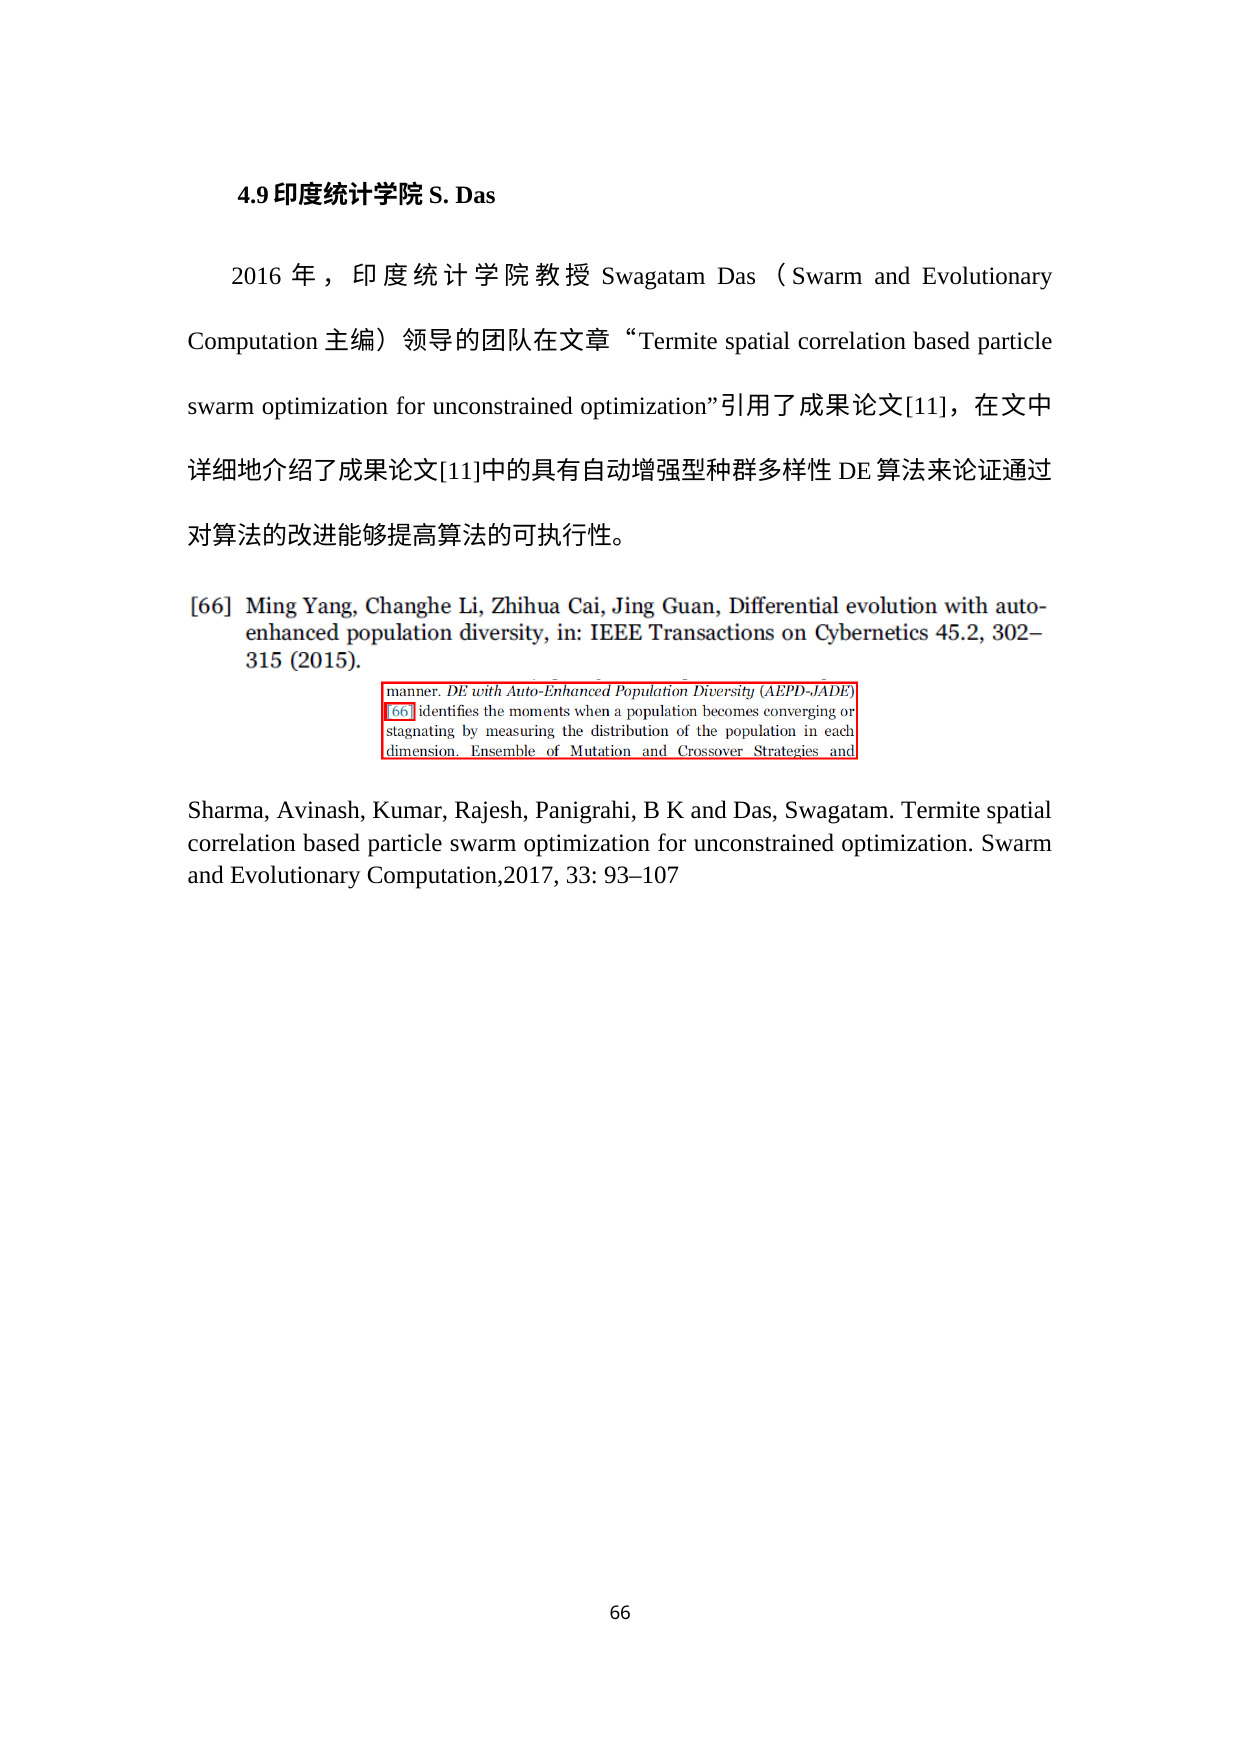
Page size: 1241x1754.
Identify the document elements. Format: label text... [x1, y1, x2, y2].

text 2016年，印度统计学院教授Swagatam Das（Swarm and Evolutionary Computation主编）领导的团队在文章“Termite spatial correlation based particle swarm optimization for unconstrained optimization”引用了成果论文[11]，在文中详细地介绍了成果论文[11]中的具有自动增强型种群多样性DE算法来论证通过对算法的改进能够提高算法的可执行性。 [187, 241, 1053, 566]
subtitle 4.9印度统计学院S. Das [237, 160, 1053, 225]
picture [379, 679, 861, 762]
text Sharma, Avinash, Kumar, Rajesh, Panigrahi, B K and Das, Swagatam. Termite spatial correlation based particle swarm optimization for unconstrained optimization. Swarm and Evolutionary Computation,2017, 33: 93–107 [187, 793, 1053, 891]
picture [187, 591, 1053, 671]
